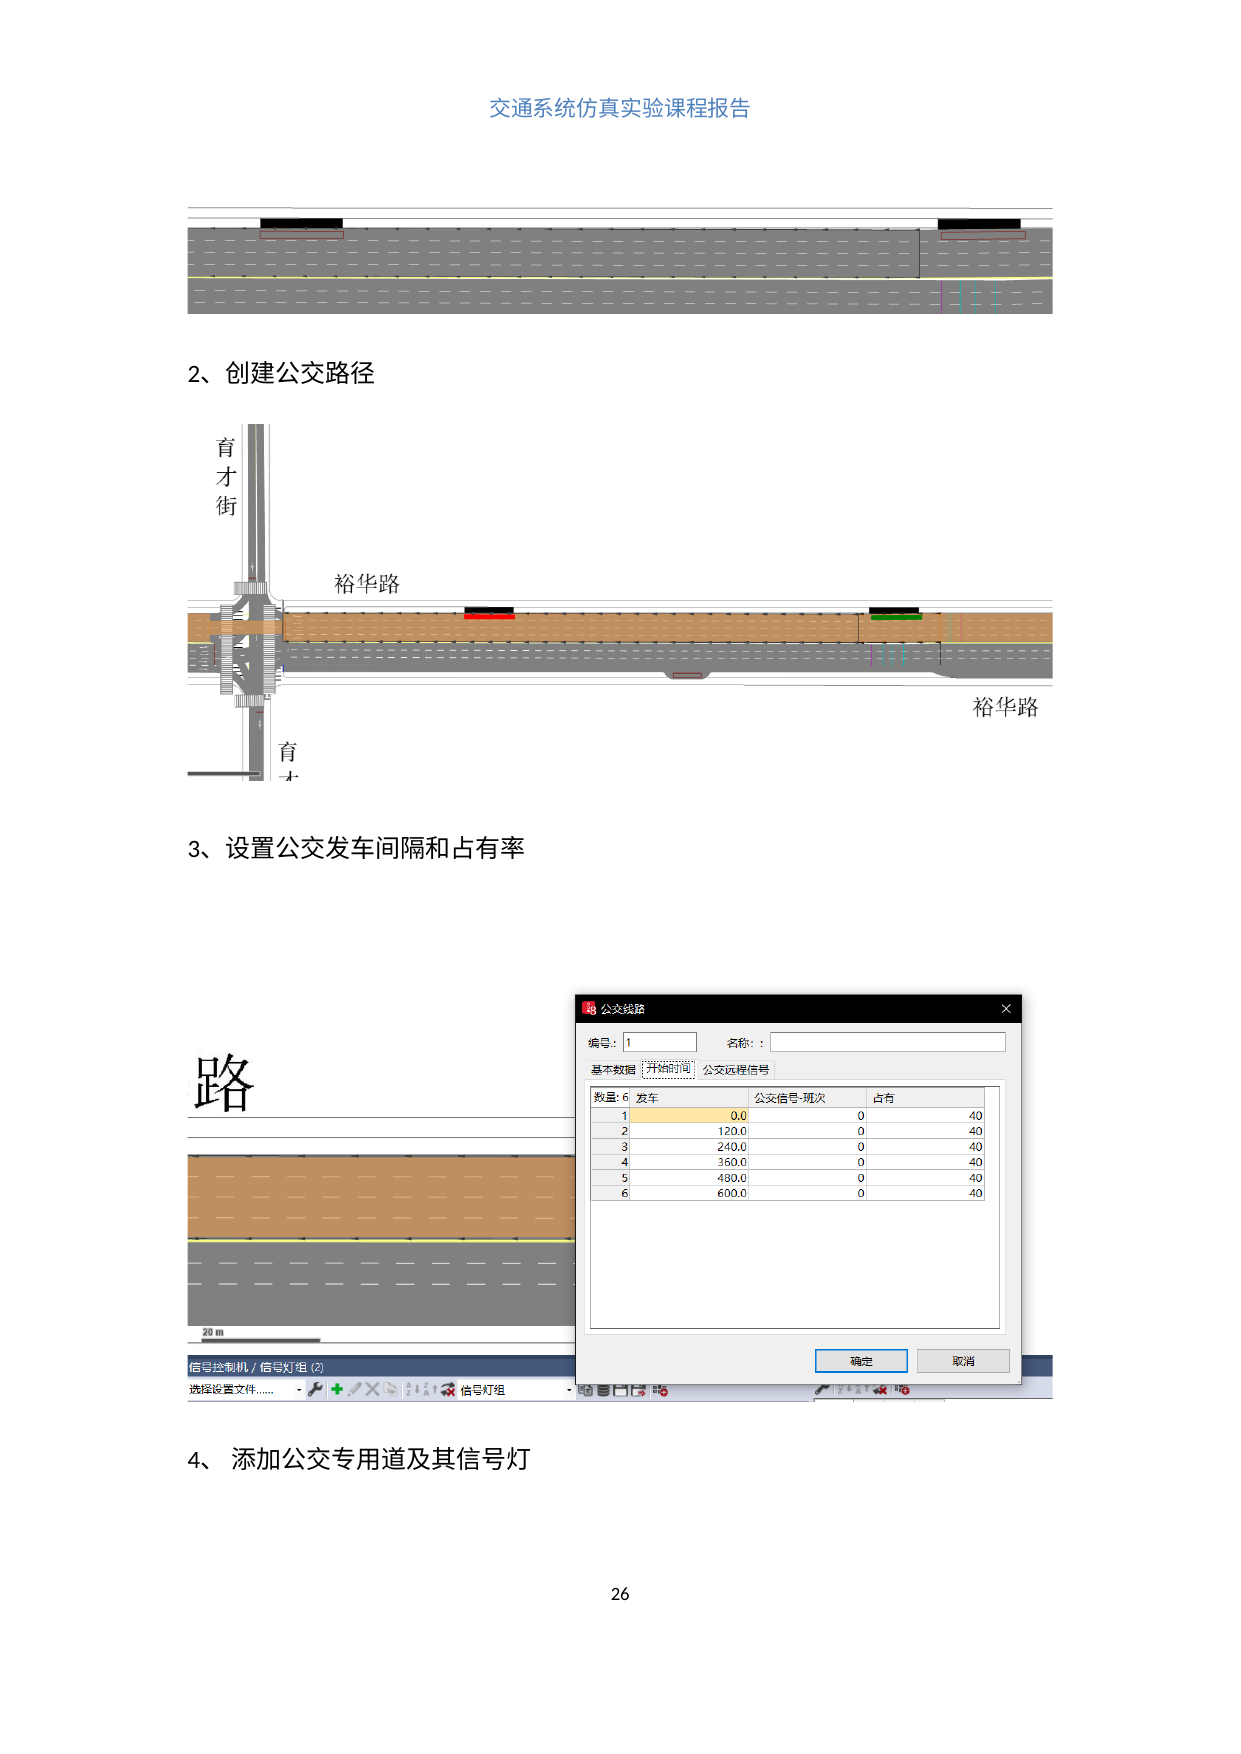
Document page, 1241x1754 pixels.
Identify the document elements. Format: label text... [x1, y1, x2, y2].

picture [187, 898, 1053, 1402]
picture [187, 424, 1053, 781]
text 2、创建公交路径 [187, 338, 1053, 406]
picture [187, 153, 1053, 314]
text 3、设置公交发车间隔和占有率 [187, 813, 1053, 881]
text 4、 添加公交专用道及其信号灯 [187, 1423, 1053, 1491]
